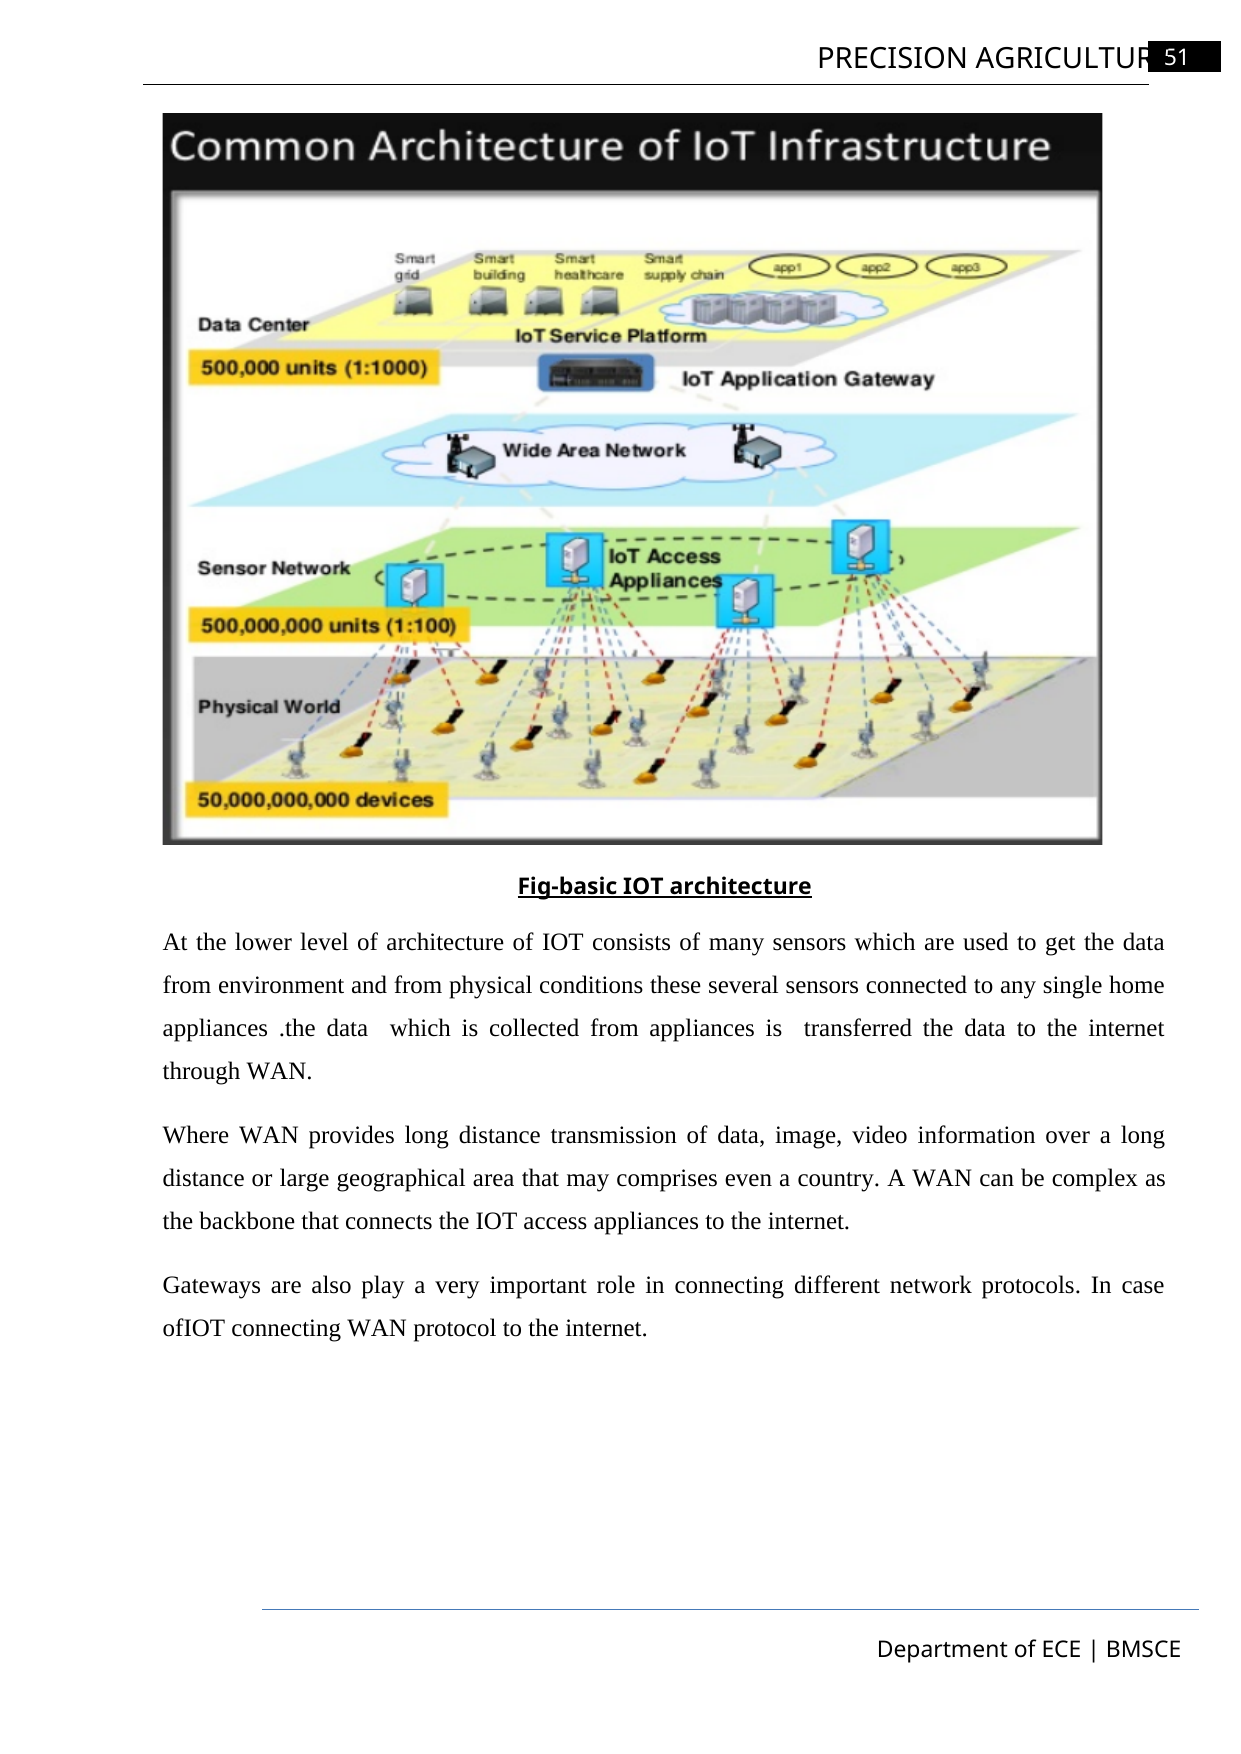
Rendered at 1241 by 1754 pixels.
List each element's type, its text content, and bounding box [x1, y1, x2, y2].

text Fig-basic IOT architecture [162, 870, 1167, 901]
text At the lower level of architecture of IOT consists of many sensors which are used to get the data from environment and from physical conditions these several sensors connected to any single home appliances .the data which is collected from appliances is transferred the data to the internet through WAN. [162, 927, 1167, 1085]
text Gateways are also play a very important role in connecting different network protocols. In case ofIOT connecting WAN protocol to the internet. [162, 1270, 1167, 1342]
text Where WAN provides long distance transmission of data, image, video information over a long distance or large geographical area that may comprises even a country. A WAN can be complex as the backbone that connects the IOT access appliances to the internet. [162, 1120, 1167, 1235]
picture [162, 113, 1103, 845]
